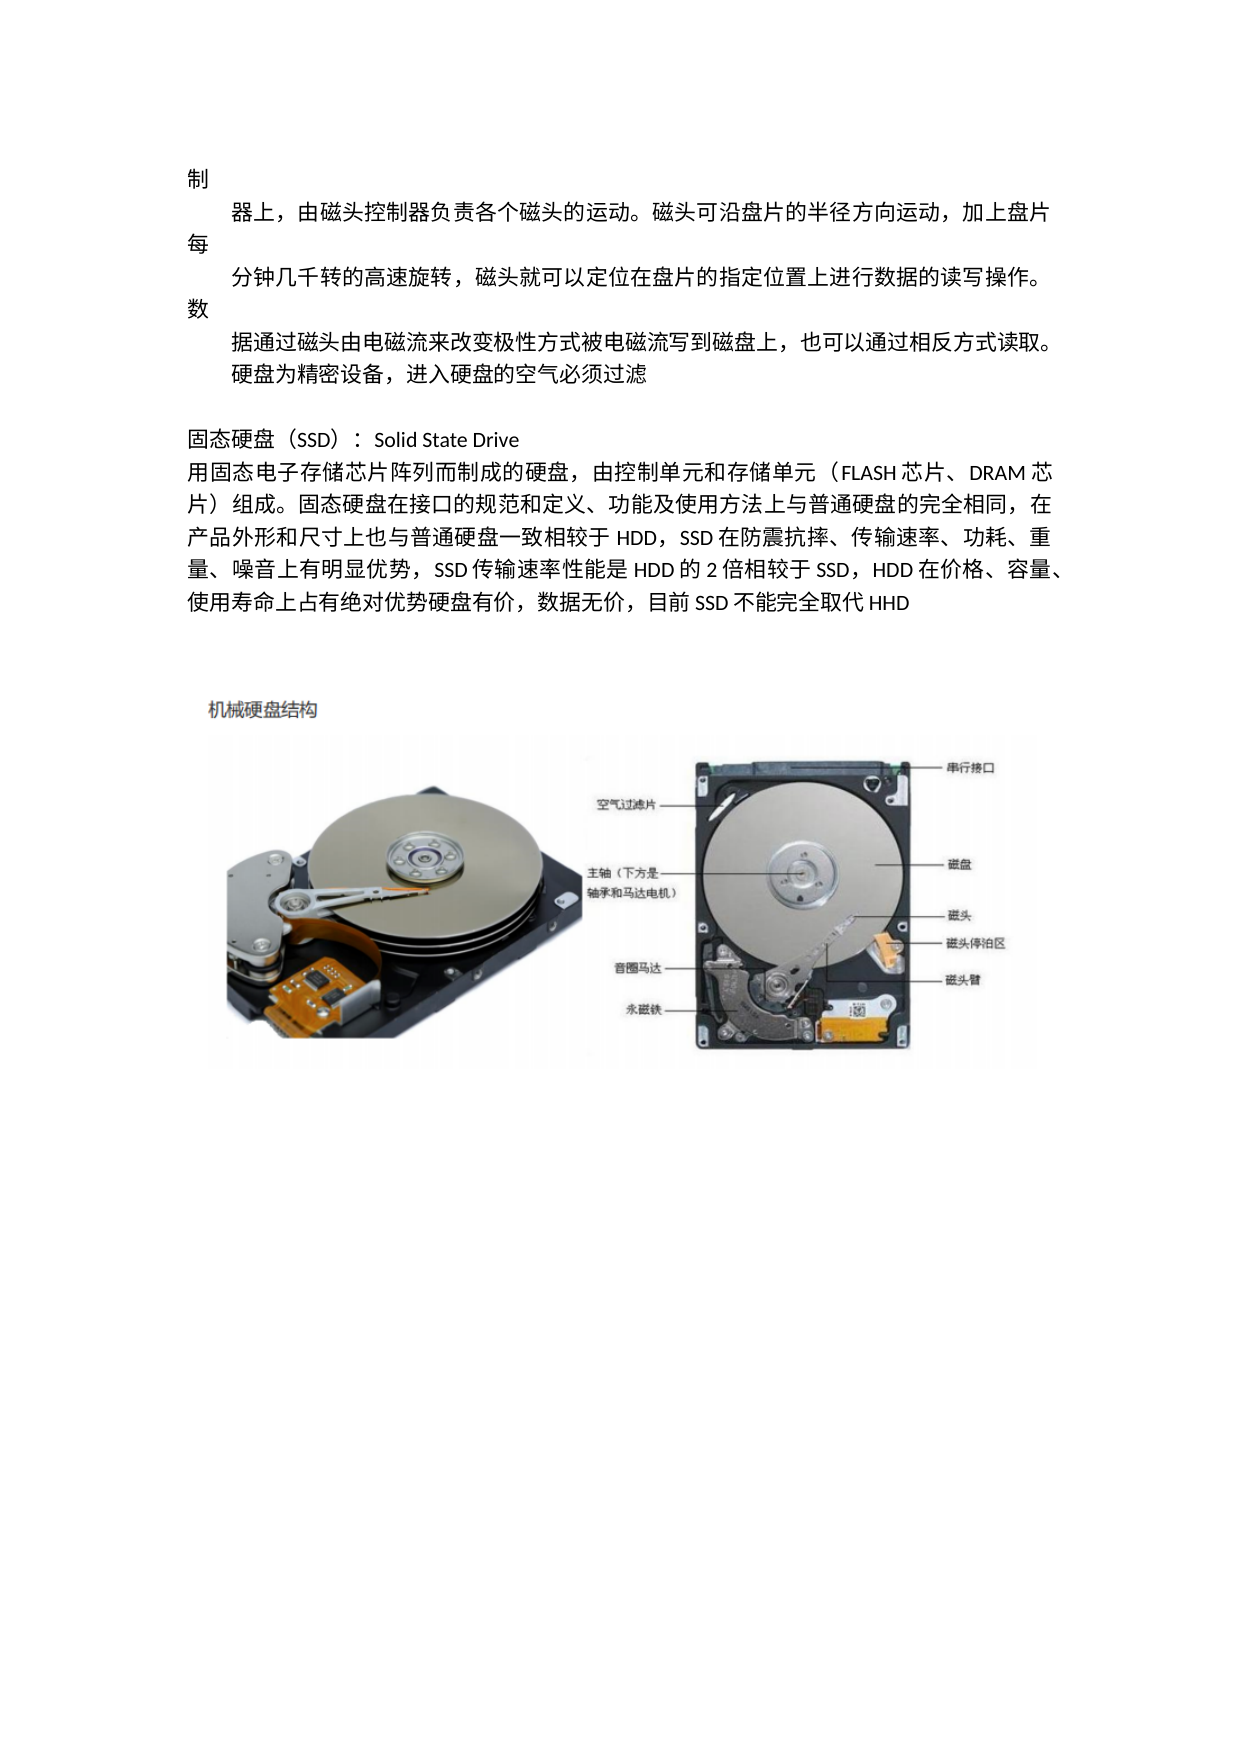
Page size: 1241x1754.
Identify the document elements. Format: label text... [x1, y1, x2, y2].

text 硬盘为精密设备，进入硬盘的空气必须过滤 [187, 357, 1053, 389]
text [187, 162, 1053, 194]
text 据通过磁头由电磁流来改变极性方式被电磁流写到磁盘上，也可以通过相反方式读取。 [187, 324, 1053, 357]
text 分钟几千转的高速旋转，磁头就可以定位在盘片的指定位置上进行数据的读写操作。数 [187, 259, 1053, 324]
picture [187, 682, 1053, 1069]
text 用固态电子存储芯片阵列而制成的硬盘，由控制单元和存储单元（FLASH芯片、DRAM芯片）组成。固态硬盘在接口的规范和定义、功能及使用方法上与普通硬盘的完全相同，在产品外形和尺寸上也与普通硬盘一致相较于HDD，SSD在防震抗摔、传输速率、功耗、重量、噪音上有明显优势，SSD传输速率性能是HDD的2倍相较于SSD，HDD在价格、容量、使用寿命上占有绝对优势硬盘有价，数据无价，目前SSD不能完全取代HHD [187, 454, 1053, 617]
text 固态硬盘（SSD）：Solid State Drive [187, 422, 1053, 454]
text 器上，由磁头控制器负责各个磁头的运动。磁头可沿盘片的半径方向运动，加上盘片每 [187, 194, 1053, 259]
